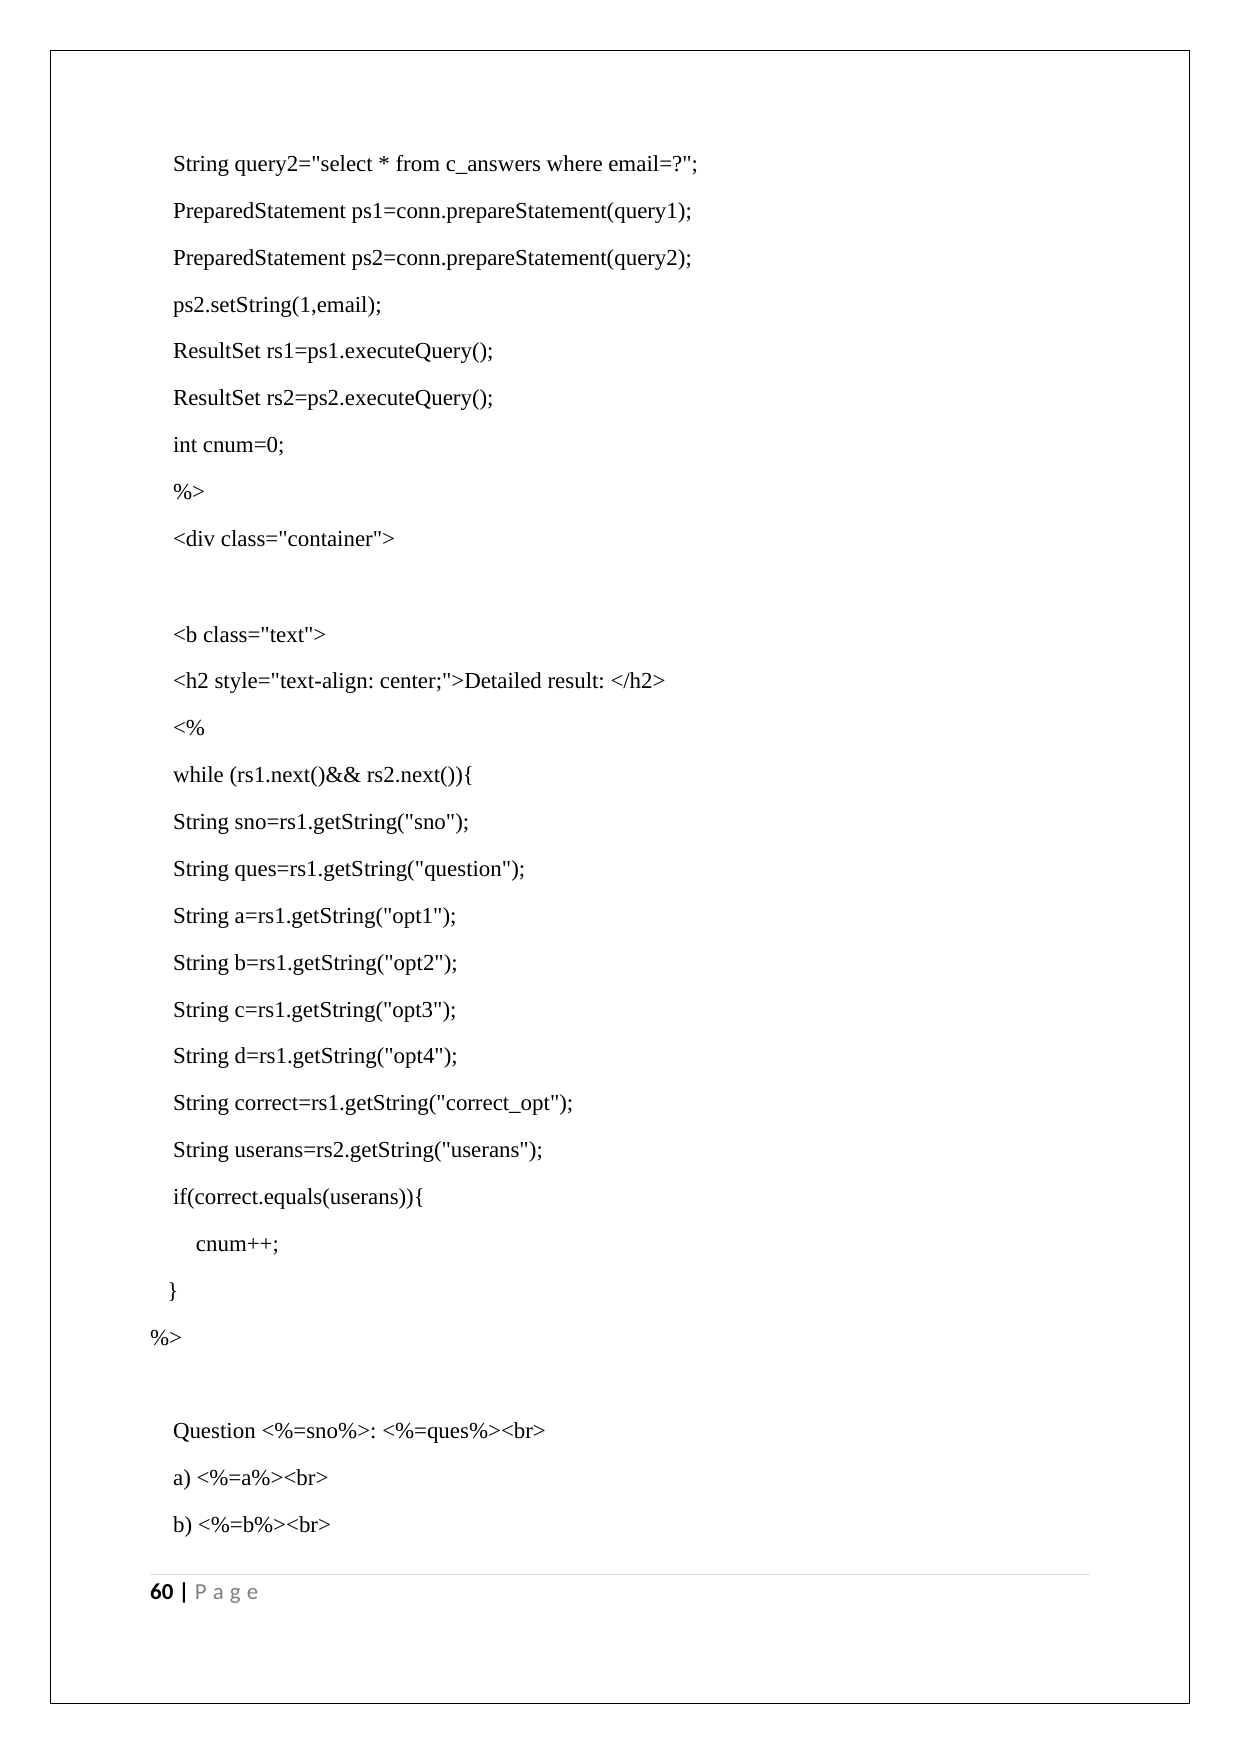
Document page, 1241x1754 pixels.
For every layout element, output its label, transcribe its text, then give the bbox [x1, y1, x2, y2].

text b) <%=b%><br> [150, 1511, 1090, 1538]
text ResultSet rs2=ps2.executeQuery(); [150, 384, 1090, 411]
text <div class="container"> [150, 525, 1090, 551]
text PreparedStatement ps2=conn.prepareStatement(query2); [150, 244, 1090, 270]
text ResultSet rs1=ps1.executeQuery(); [150, 337, 1090, 364]
text } [150, 1277, 1090, 1303]
text String a=rs1.getString("opt1"); [150, 902, 1090, 928]
text a) <%=a%><br> [150, 1464, 1090, 1491]
text Question <%=sno%>: <%=ques%><br> [150, 1418, 1090, 1444]
text <h2 style="text-align: center;">Detailed result: </h2> [150, 668, 1090, 694]
text cnum++; [150, 1230, 1090, 1256]
text String sno=rs1.getString("sno"); [150, 808, 1090, 834]
text %> [150, 478, 1090, 504]
text ps2.setString(1,email); [150, 291, 1090, 317]
text int cnum=0; [150, 431, 1090, 458]
text String d=rs1.getString("opt4"); [150, 1043, 1090, 1069]
text String c=rs1.getString("opt3"); [150, 996, 1090, 1022]
text String userans=rs2.getString("userans"); [150, 1136, 1090, 1163]
text String b=rs1.getString("opt2"); [150, 949, 1090, 975]
text %> [150, 1324, 1090, 1350]
text if(correct.equals(userans)){ [150, 1183, 1090, 1209]
text <% [150, 714, 1090, 741]
text String correct=rs1.getString("correct_opt"); [150, 1089, 1090, 1116]
text String query2="select * from c_answers where email=?"; [150, 150, 1090, 176]
text String ques=rs1.getString("question"); [150, 855, 1090, 881]
text <b class="text"> [150, 621, 1090, 647]
text PreparedStatement ps1=conn.prepareStatement(query1); [150, 197, 1090, 223]
text while (rs1.next()&& rs2.next()){ [150, 761, 1090, 788]
